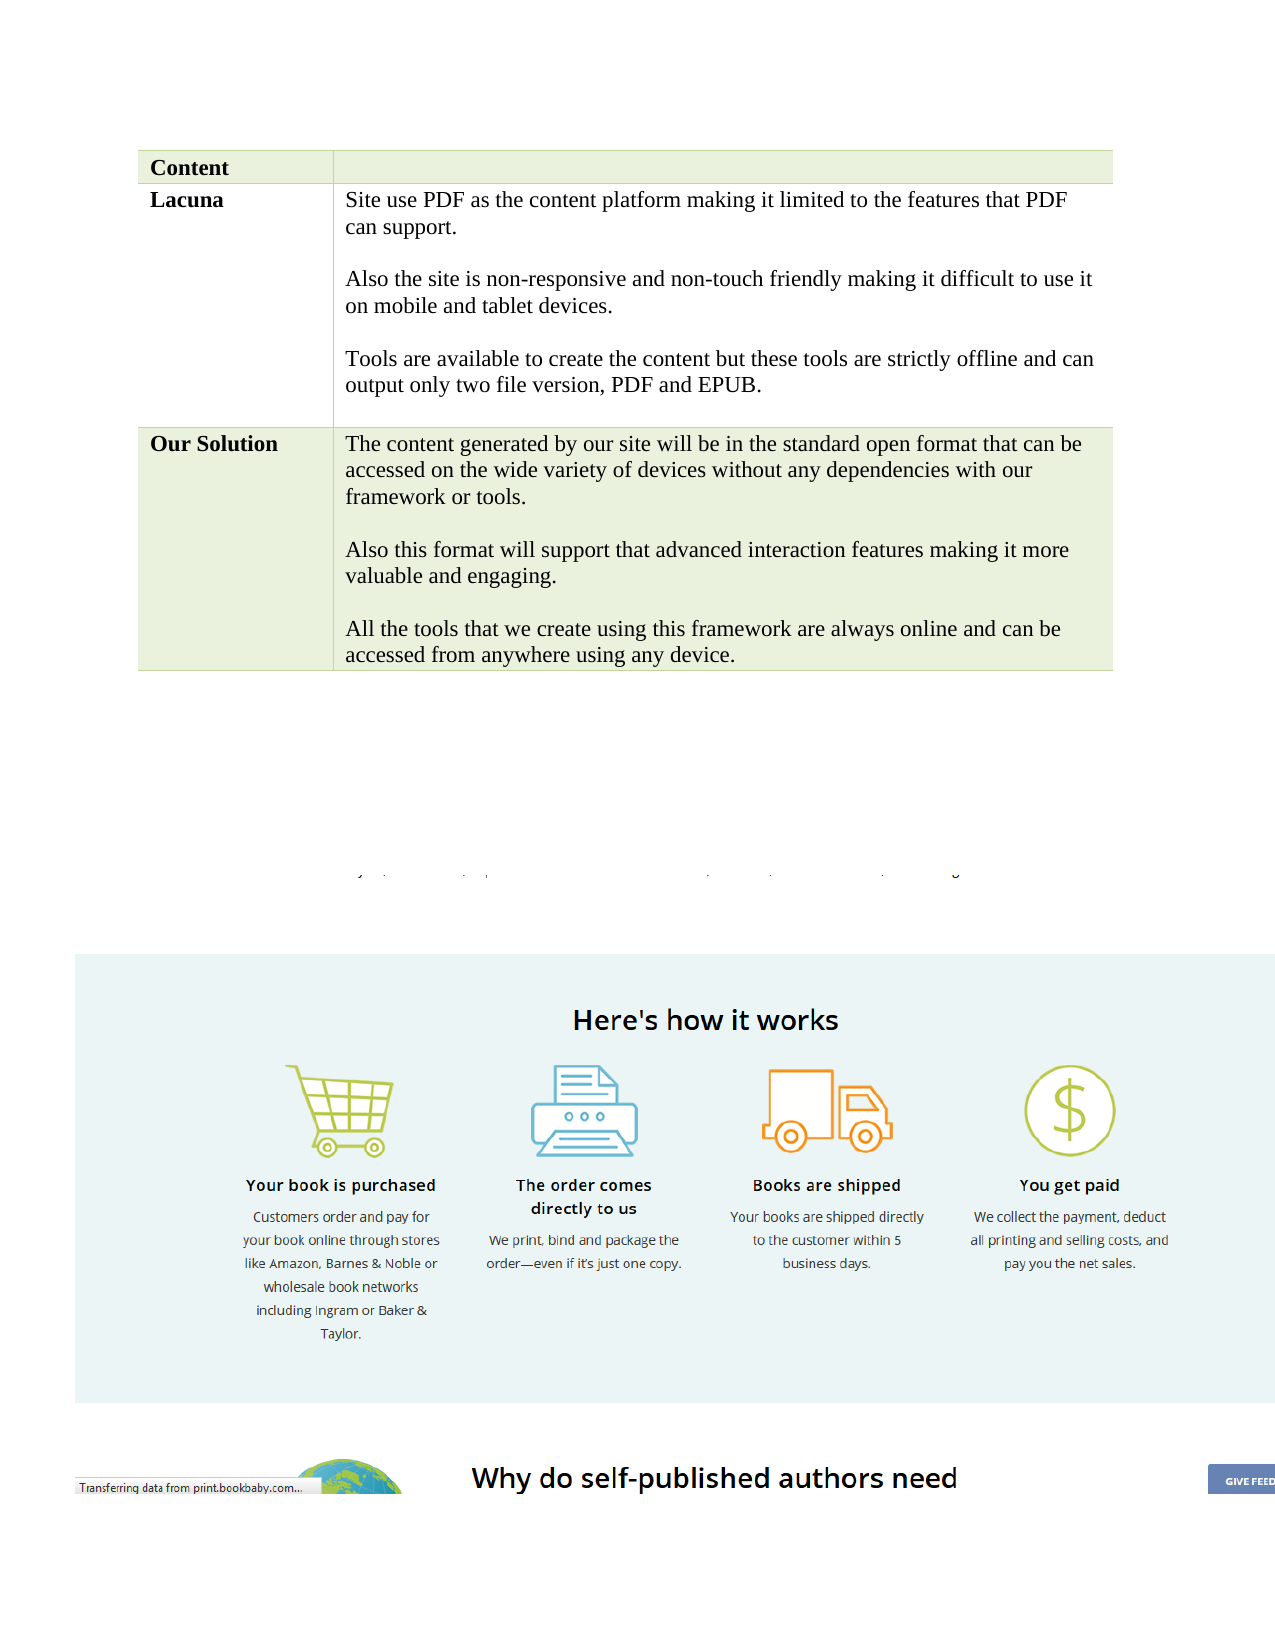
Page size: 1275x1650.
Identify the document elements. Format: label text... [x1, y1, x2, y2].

table_cell Site use PDF as the content platform making it limited to the features that PDF can support. Also the site is non-responsive and non-touch friendly making it difficult to use it on mobile and tablet devices. Tools are available to create the content but these tools are strictly offline and can output only two file version, PDF and EPUB. [334, 184, 1113, 427]
table_cell No [334, 151, 1113, 183]
picture [75, 875, 1275, 1494]
table_cell The content generated by our site will be in the standard open format that can be accessed on the wide variety of devices without any dependencies with our framework or tools. Also this format will support that advanced interaction features making it more valuable and engaging. All the tools that we create using this framework are always online and can be accessed from anywhere using any device. [334, 428, 1113, 670]
table_cell Our Solution [138, 428, 333, 670]
table_cell Lacuna [138, 184, 333, 427]
table_cell Dynamic Content [138, 151, 333, 183]
